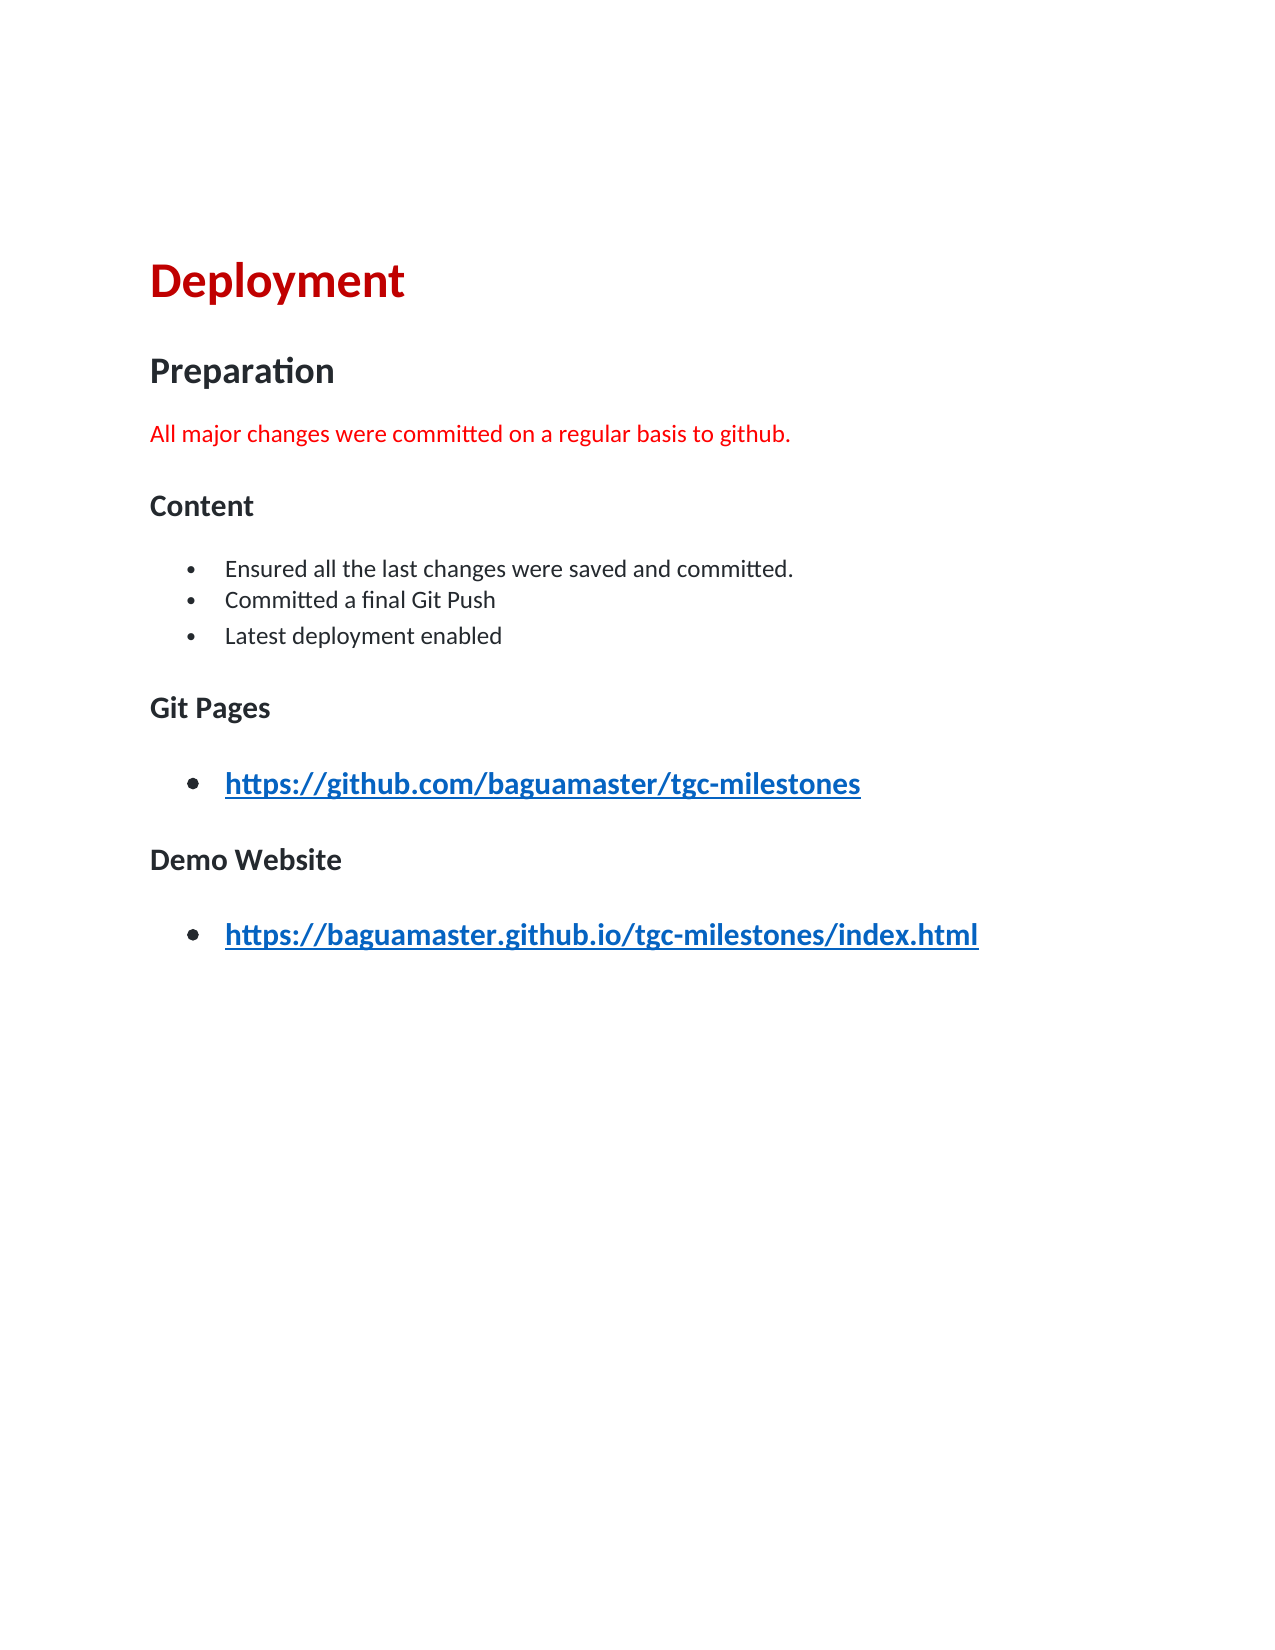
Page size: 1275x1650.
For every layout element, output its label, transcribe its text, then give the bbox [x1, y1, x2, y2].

text Preparation [150, 347, 1125, 393]
text Deployment [150, 248, 1125, 309]
list Committed a final Git Push [187, 584, 1125, 614]
list Latest deployment enabled [187, 621, 1125, 651]
text Demo Website [150, 840, 1125, 878]
list Ensured all the last changes were saved and committed. [187, 553, 1125, 584]
list https://baguamaster.github.io/tgc-milestones/index.html [187, 915, 1125, 953]
text Content [150, 486, 1125, 524]
text Git Pages [150, 688, 1125, 727]
text All major changes were committed on a regular basis to github. [150, 418, 1125, 448]
list https://github.com/baguamaster/tgc-milestones [187, 764, 1125, 802]
